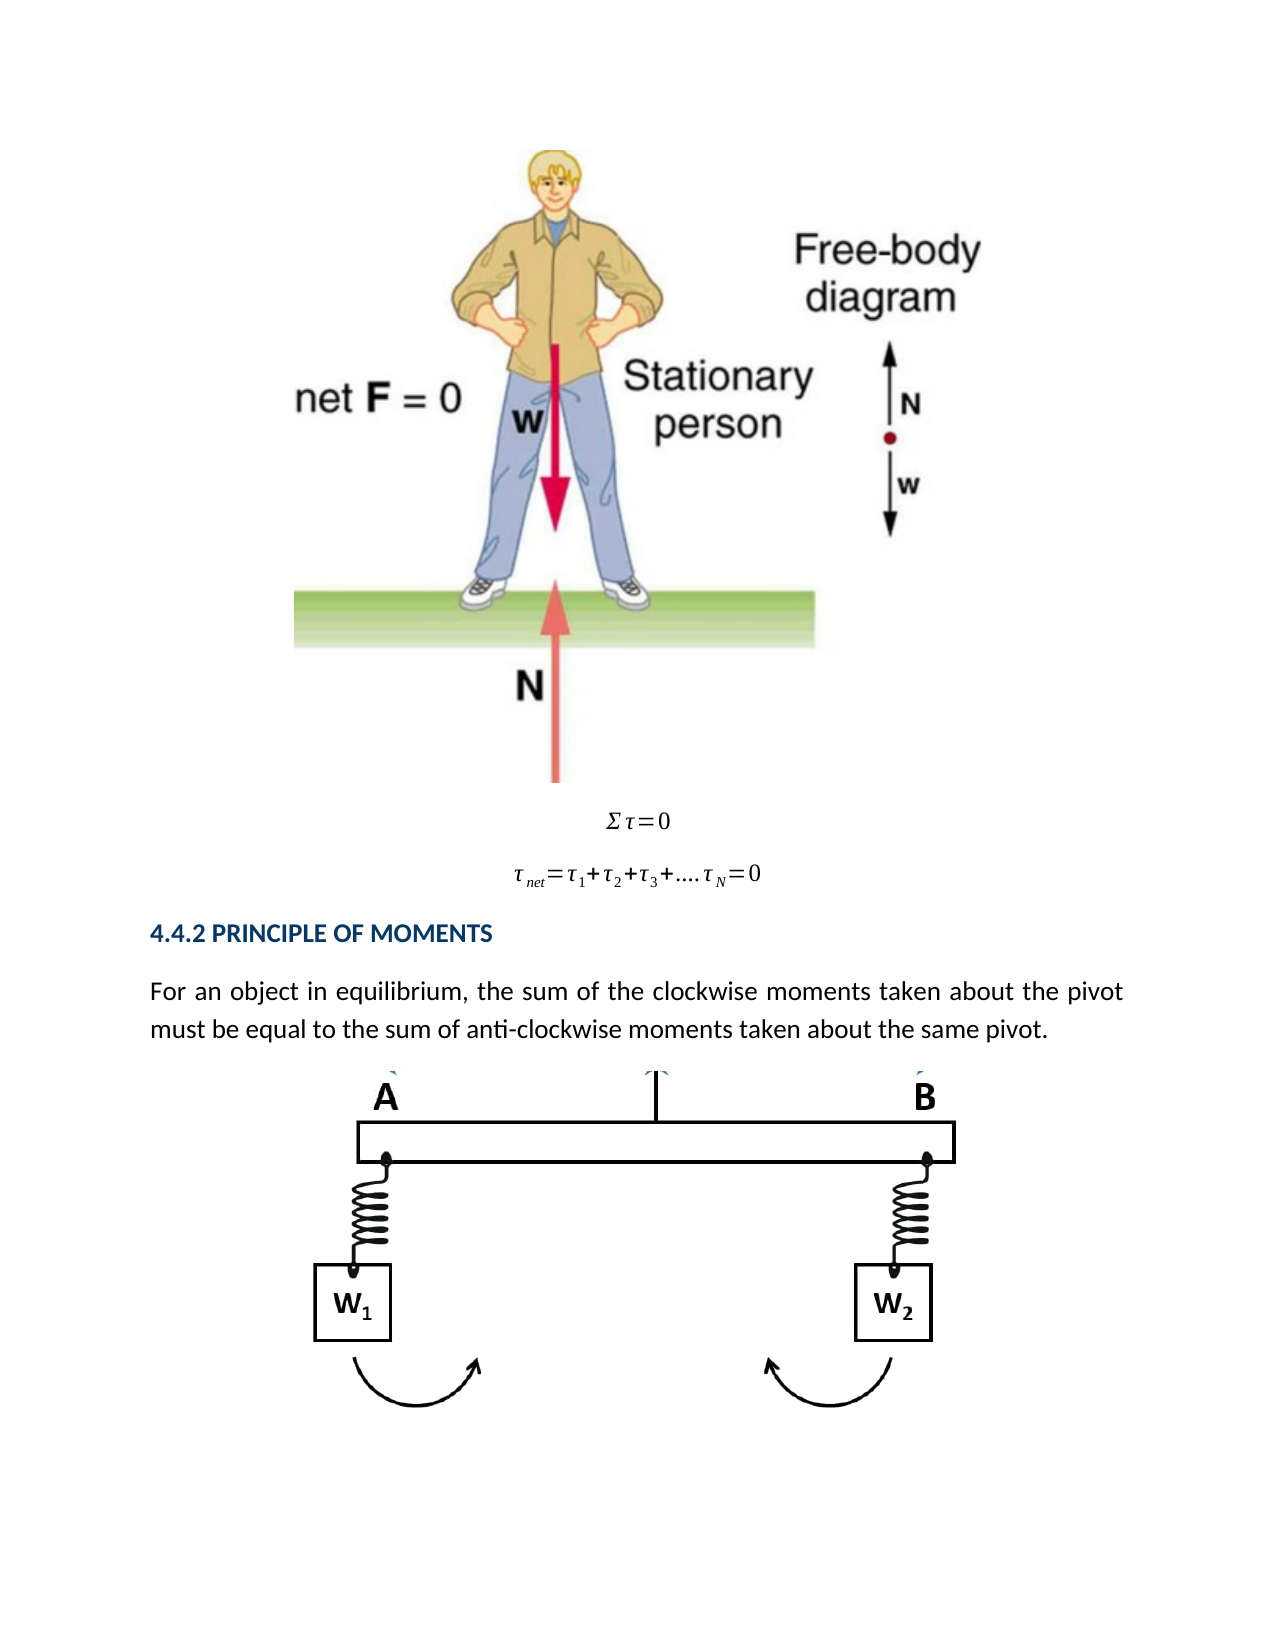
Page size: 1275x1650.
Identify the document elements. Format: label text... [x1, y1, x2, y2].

text 4.4.2 PRINCIPLE OF MOMENTS [150, 916, 1125, 949]
picture [313, 1071, 962, 1408]
text For an object in equilibrium, the sum of the clockwise moments taken about the pivot must be equal to the sum of anti-clockwise moments taken about the same pivot. [150, 974, 1125, 1046]
picture [293, 150, 982, 783]
